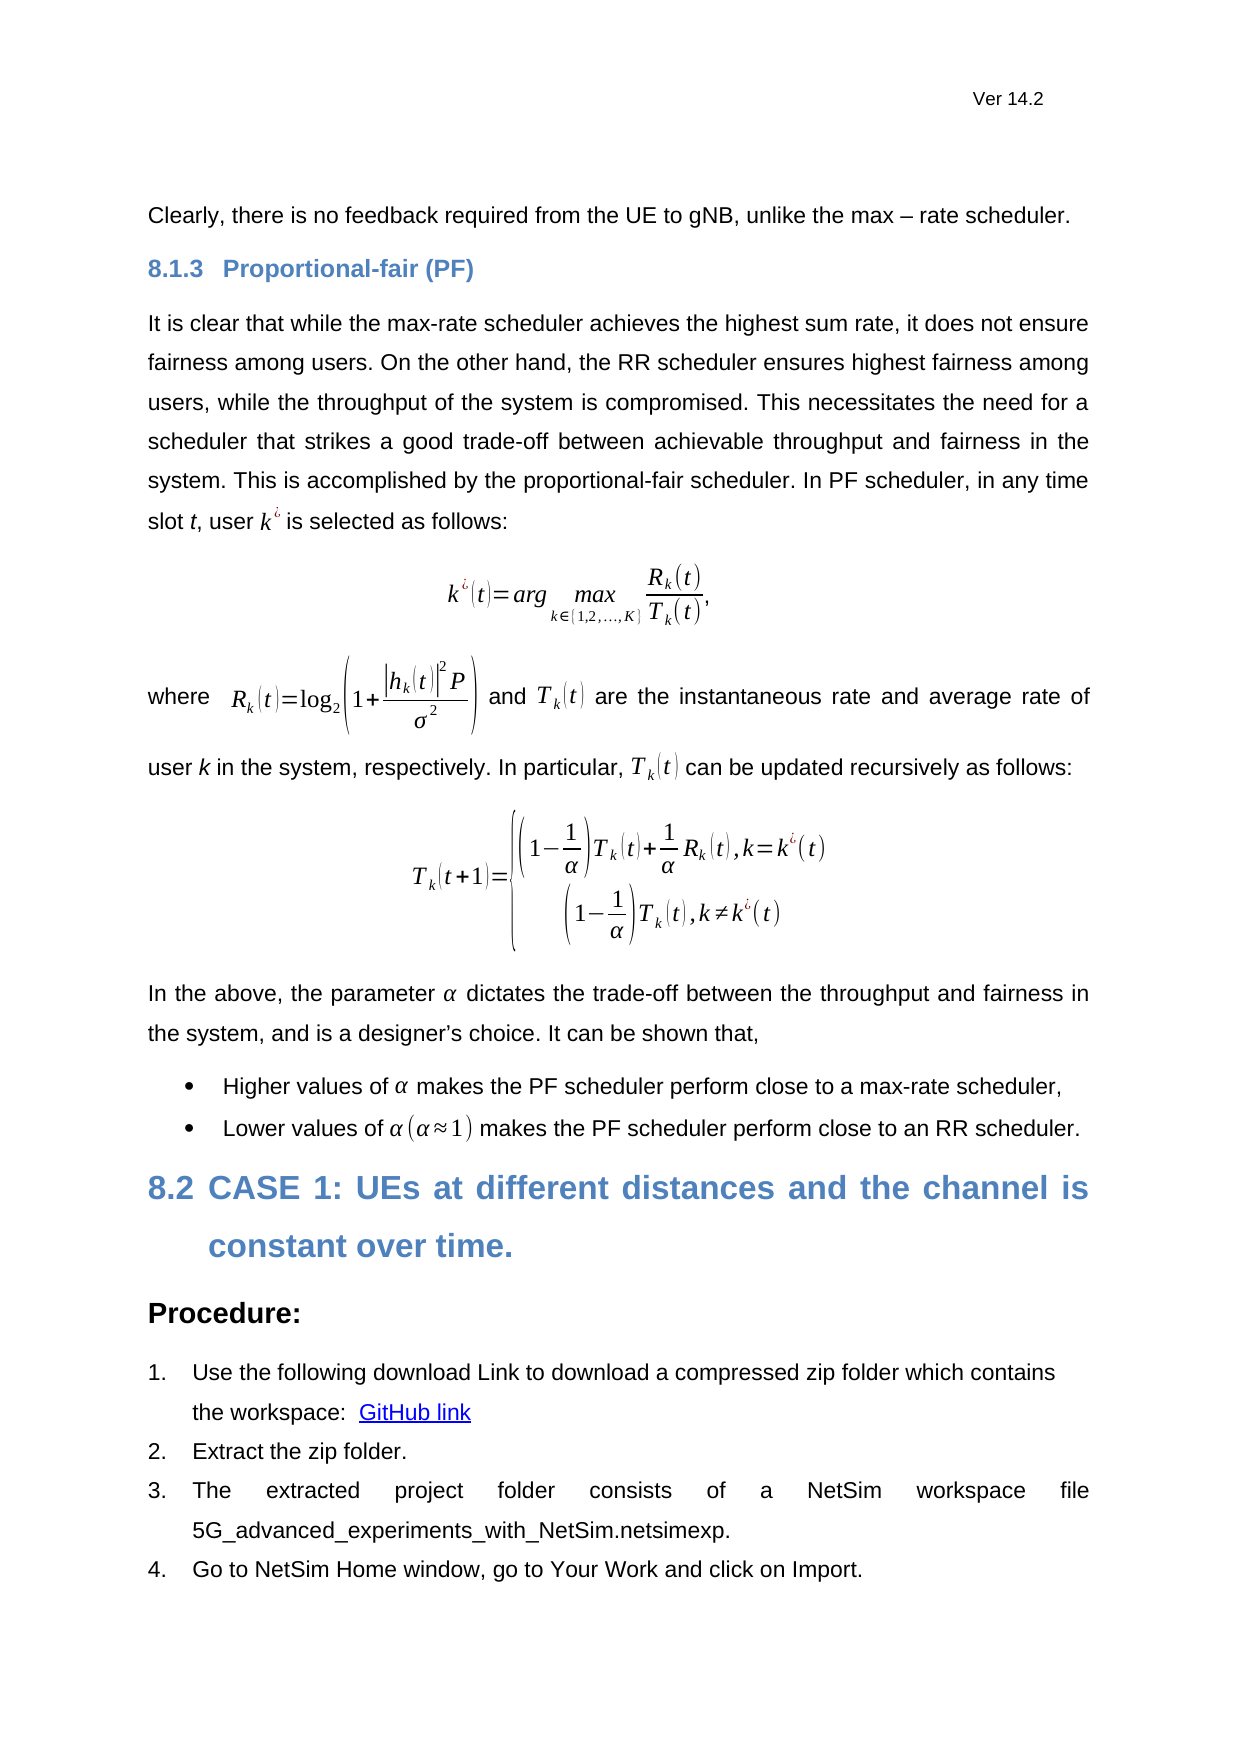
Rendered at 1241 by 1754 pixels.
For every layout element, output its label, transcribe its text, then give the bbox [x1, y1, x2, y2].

text It is clear that while the max-rate scheduler achieves the highest sum rate, it does not ensure fairness among users. On the other hand, the RR scheduler ensures highest fairness among users, while the throughput of the system is compromised. This necessitates the need for a scheduler that strikes a good trade-off between achievable throughput and fairness in the system. This is accomplished by the proportional-fair scheduler. In PF scheduler, in any time slot t, user is selected as follows: [148, 309, 1090, 536]
text , [373, 561, 1090, 629]
list Use the following download Link to download a compressed zip folder which contains the workspace: GitHub link [148, 1359, 1090, 1425]
subtitle Procedure: [148, 1296, 1090, 1330]
text where and are the instantaneous rate and average rate of user k in the system, respectively. In particular, can be updated recursively as follows: [148, 655, 1090, 784]
subtitle CASE 1: UEs at different distances and the channel is constant over time. [148, 1168, 1090, 1264]
text In the above, the parameter dictates the trade-off between the throughput and fairness in the system, and is a designer’s choice. It can be shown that, [148, 979, 1090, 1046]
list Lower values of makes the PF scheduler perform close to an RR scheduler. [185, 1113, 1090, 1143]
list The extracted project folder consists of a NetSim workspace file 5G_advanced_experiments_with_NetSim.netsimexp. [148, 1477, 1090, 1543]
subtitle Proportional-fair (PF) [148, 254, 1090, 283]
list Go to NetSim Home window, go to Your Work and click on Import. [148, 1556, 1090, 1583]
list Higher values of makes the PF scheduler perform close to a max-rate scheduler, [185, 1072, 1090, 1100]
text Clearly, there is no feedback required from the UE to gNB, unlike the max – rate scheduler. [148, 202, 1090, 228]
list Extract the zip folder. [148, 1438, 1090, 1464]
